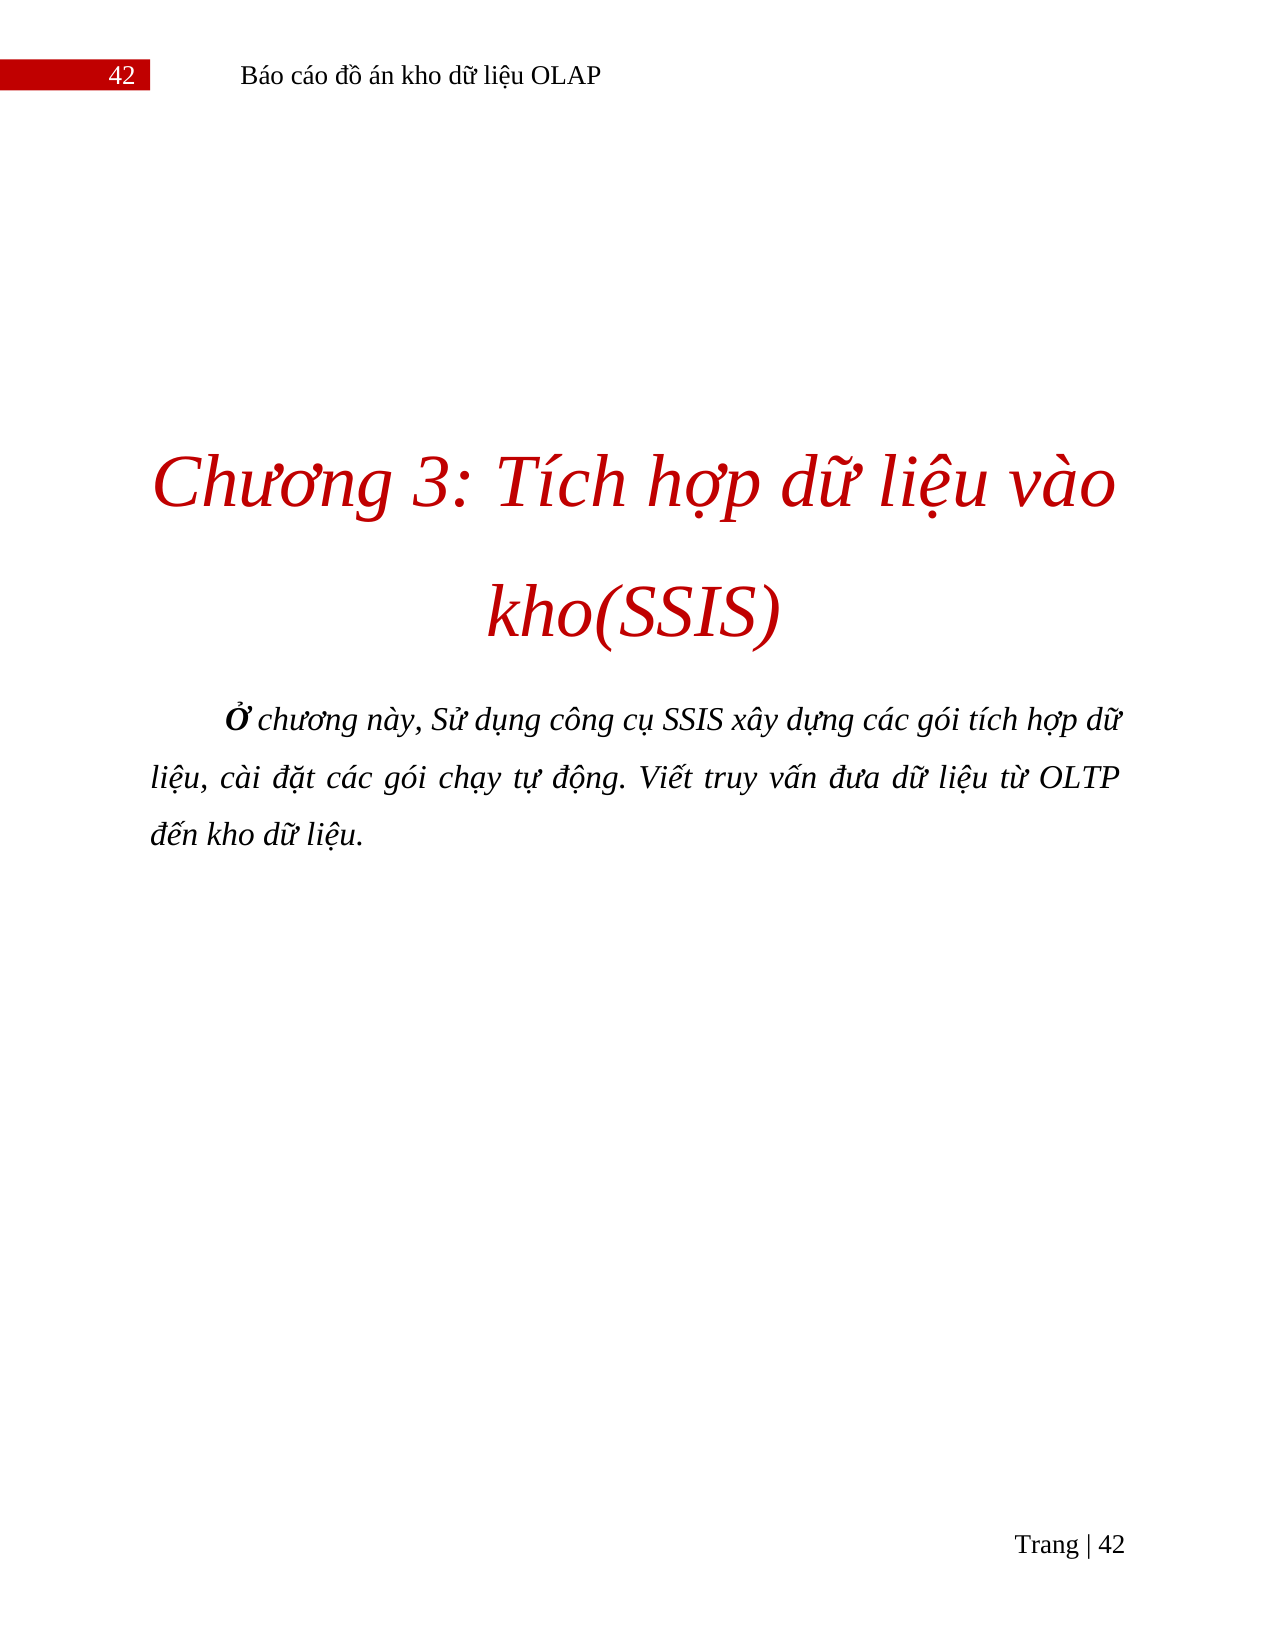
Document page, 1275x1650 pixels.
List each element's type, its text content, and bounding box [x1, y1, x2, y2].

text Ở chương này, Sử dụng công cụ SSIS xây dựng các gói tích hợp dữ liệu, cài đặt các gói chạy tự động. Viết truy vấn đưa dữ liệu từ OLTP đến kho dữ liệu. [150, 699, 1125, 853]
text Tích hợp dữ liệu vào kho(SSIS) [150, 437, 1125, 652]
